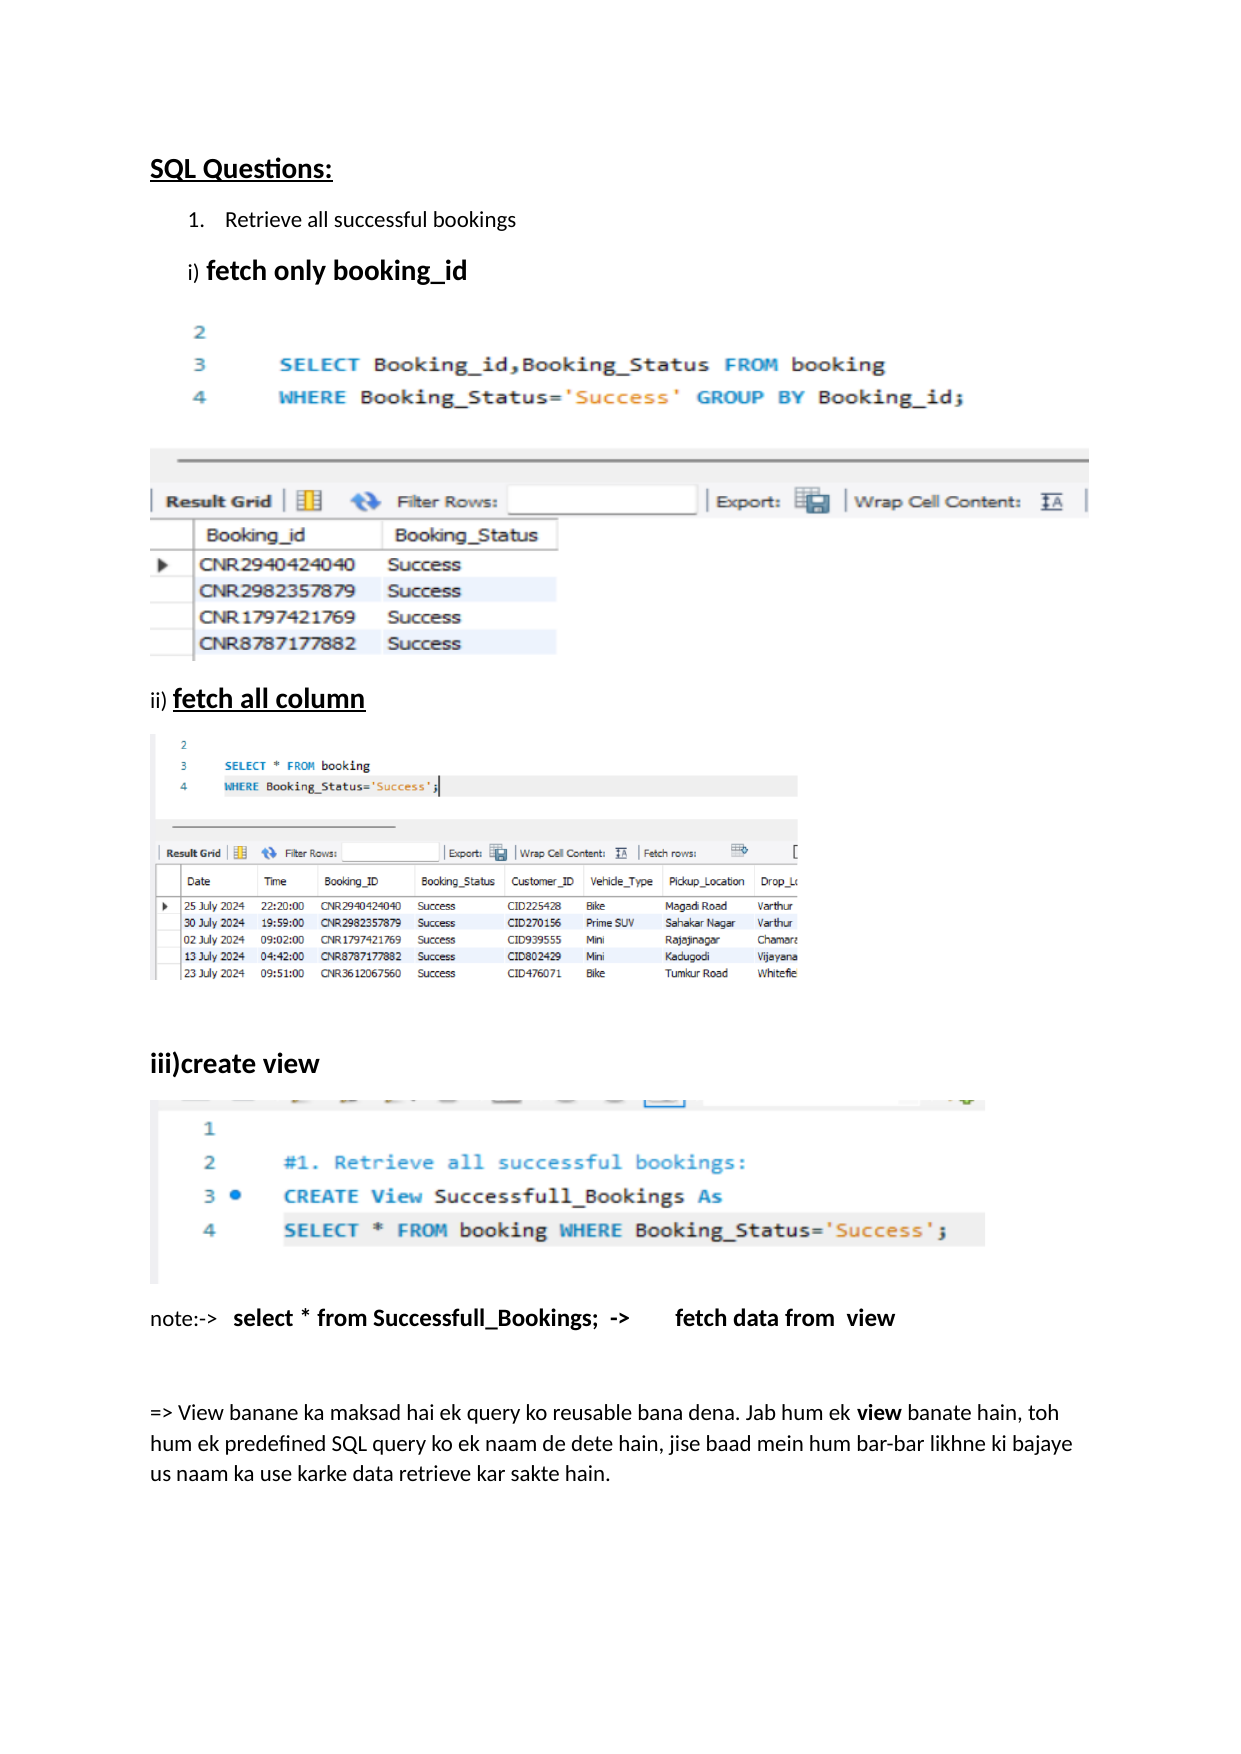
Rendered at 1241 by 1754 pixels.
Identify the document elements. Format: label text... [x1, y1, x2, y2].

picture [150, 734, 798, 980]
list Retrieve all successful bookings [187, 205, 1090, 233]
picture [150, 307, 1089, 661]
text i) fetch only booking_id [187, 252, 1090, 288]
text iii)create view [150, 1046, 1090, 1081]
picture [150, 1100, 986, 1284]
text ii) fetch all column [150, 680, 1090, 715]
text => View banane ka maksad hai ek query ko reusable bana dena. Jab hum ek view banate hain, toh hum ek predefined SQL query ko ek naam de dete hain, jise baad mein hum bar-bar likhne ki bajaye us naam ka use karke data retrieve kar sakte hain. [150, 1398, 1090, 1487]
text SQL Questions: [150, 150, 1090, 186]
text note:-> select * from Successfull_Bookings; -> fetch data from view [150, 1302, 1090, 1332]
